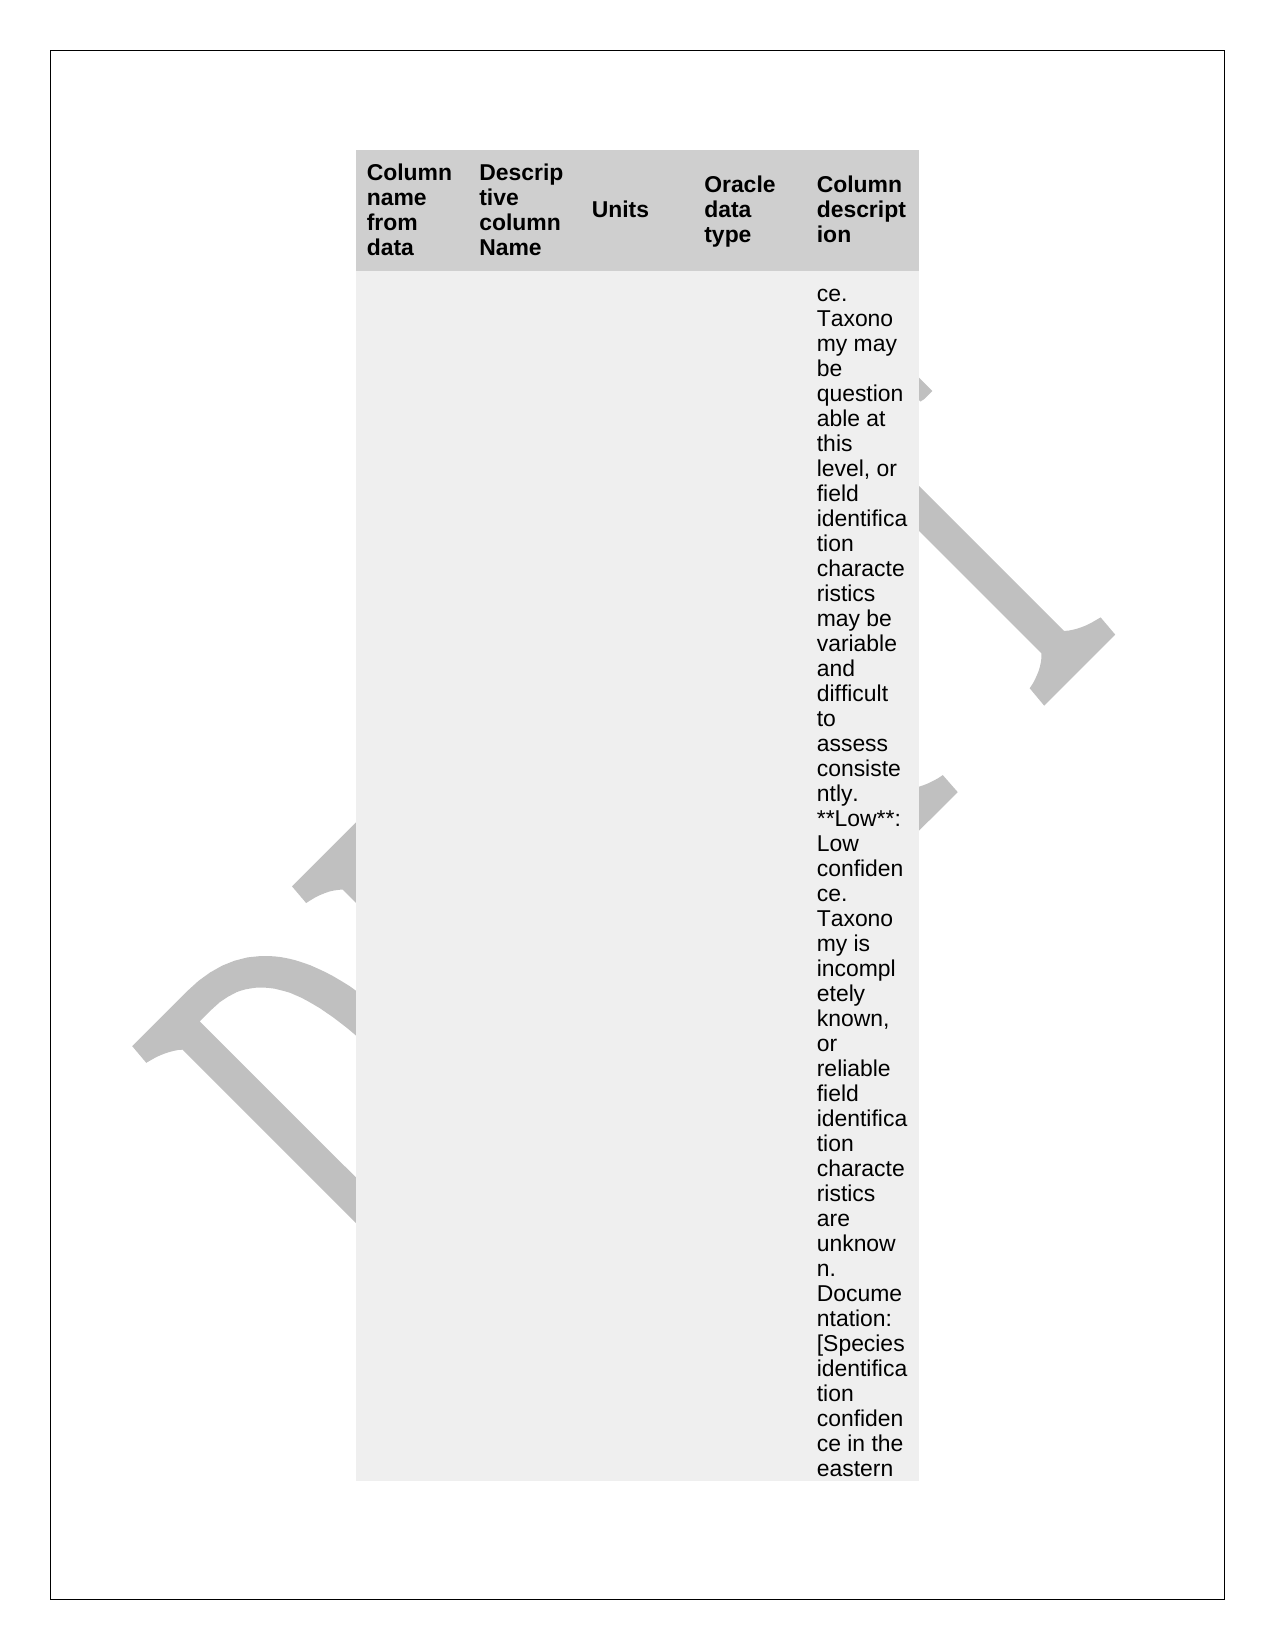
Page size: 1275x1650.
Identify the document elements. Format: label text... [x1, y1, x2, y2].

table_header Column description [806, 150, 919, 271]
table_header Oracle data type [694, 150, 806, 271]
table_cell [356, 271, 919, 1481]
table_header Units [581, 150, 694, 271]
table_header Column name from data [356, 150, 469, 271]
table_header Descriptive column Name [469, 150, 581, 271]
